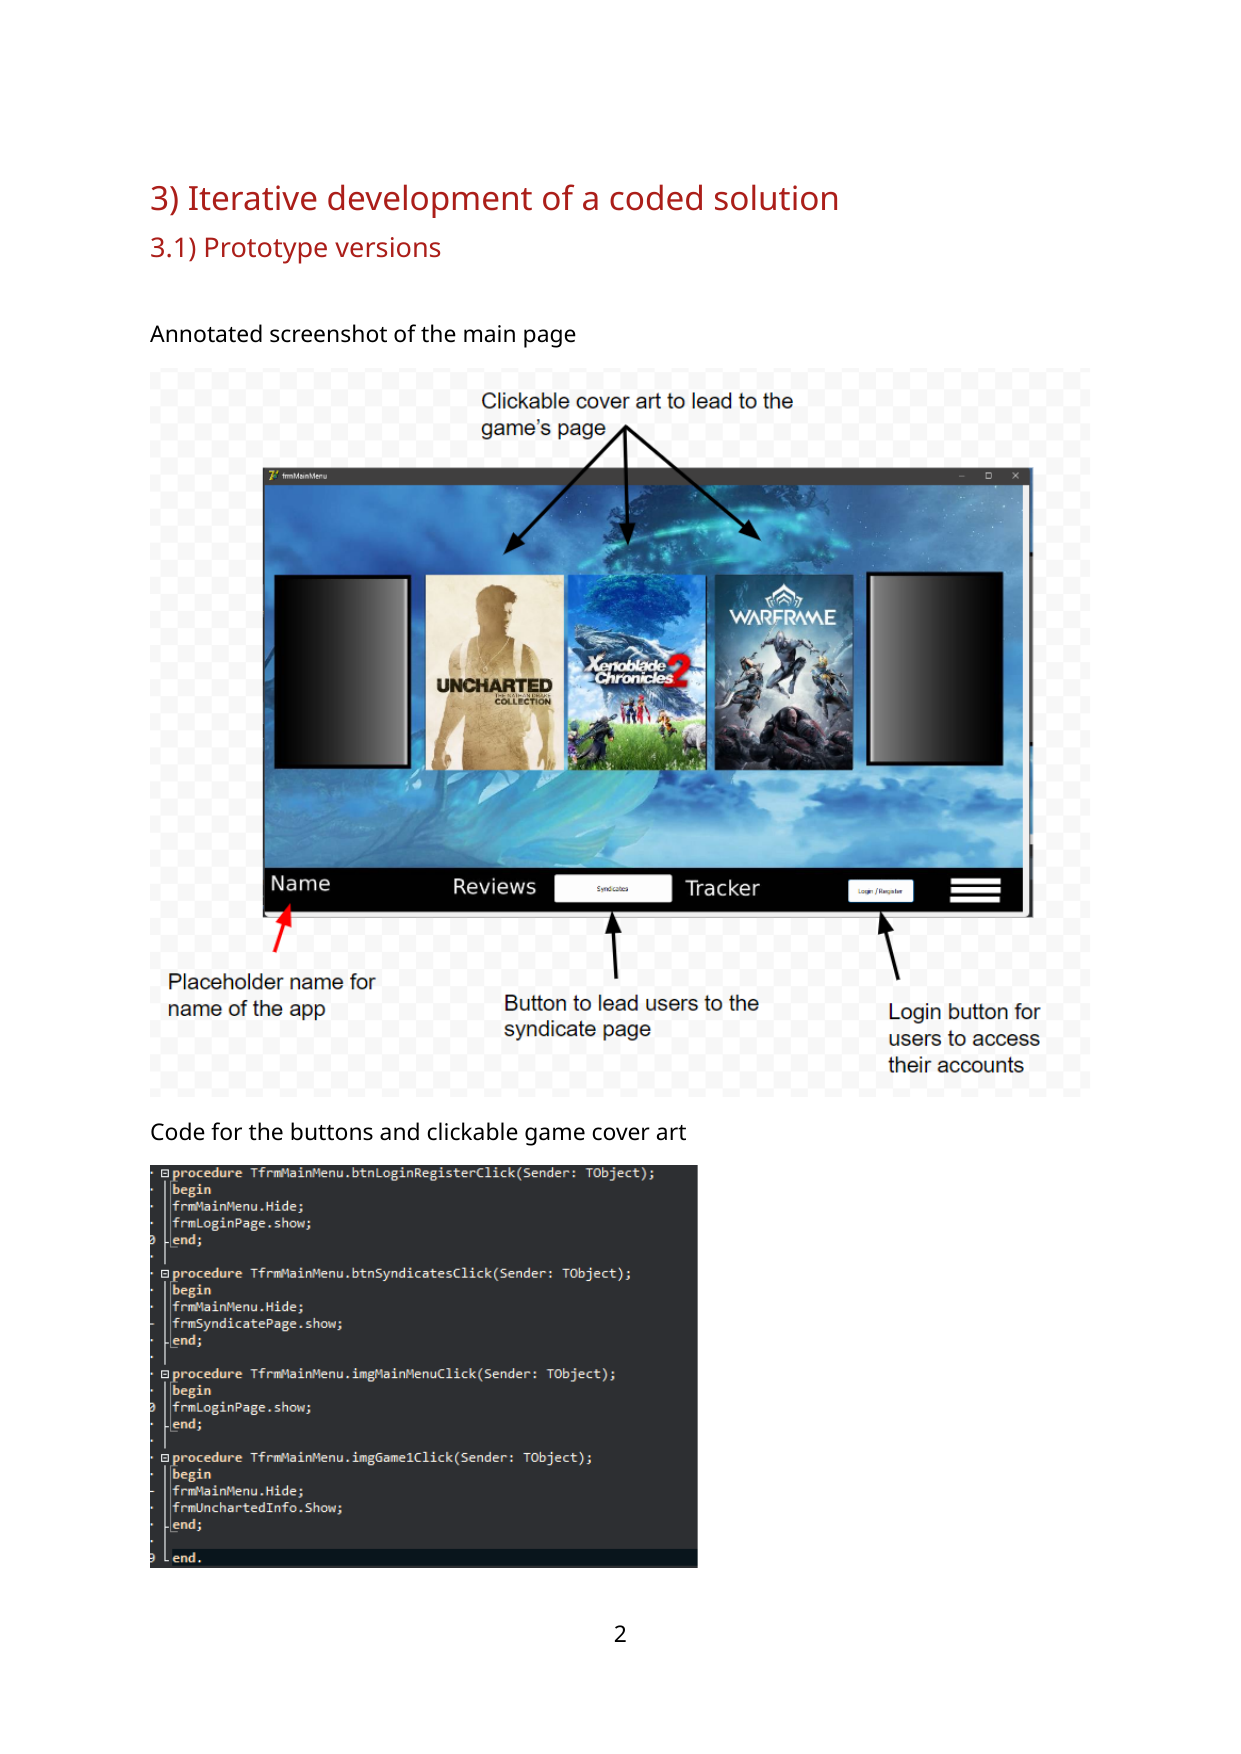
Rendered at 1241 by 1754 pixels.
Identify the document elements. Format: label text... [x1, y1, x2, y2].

subtitle 3.1) Prototype versions [150, 228, 1090, 265]
picture [150, 368, 1091, 1097]
text Annotated screenshot of the main page [150, 318, 1090, 349]
text Code for the buttons and clickable game cover art [150, 1115, 1090, 1147]
subtitle 3) Iterative development of a coded solution [150, 175, 1090, 220]
picture [150, 1165, 698, 1568]
